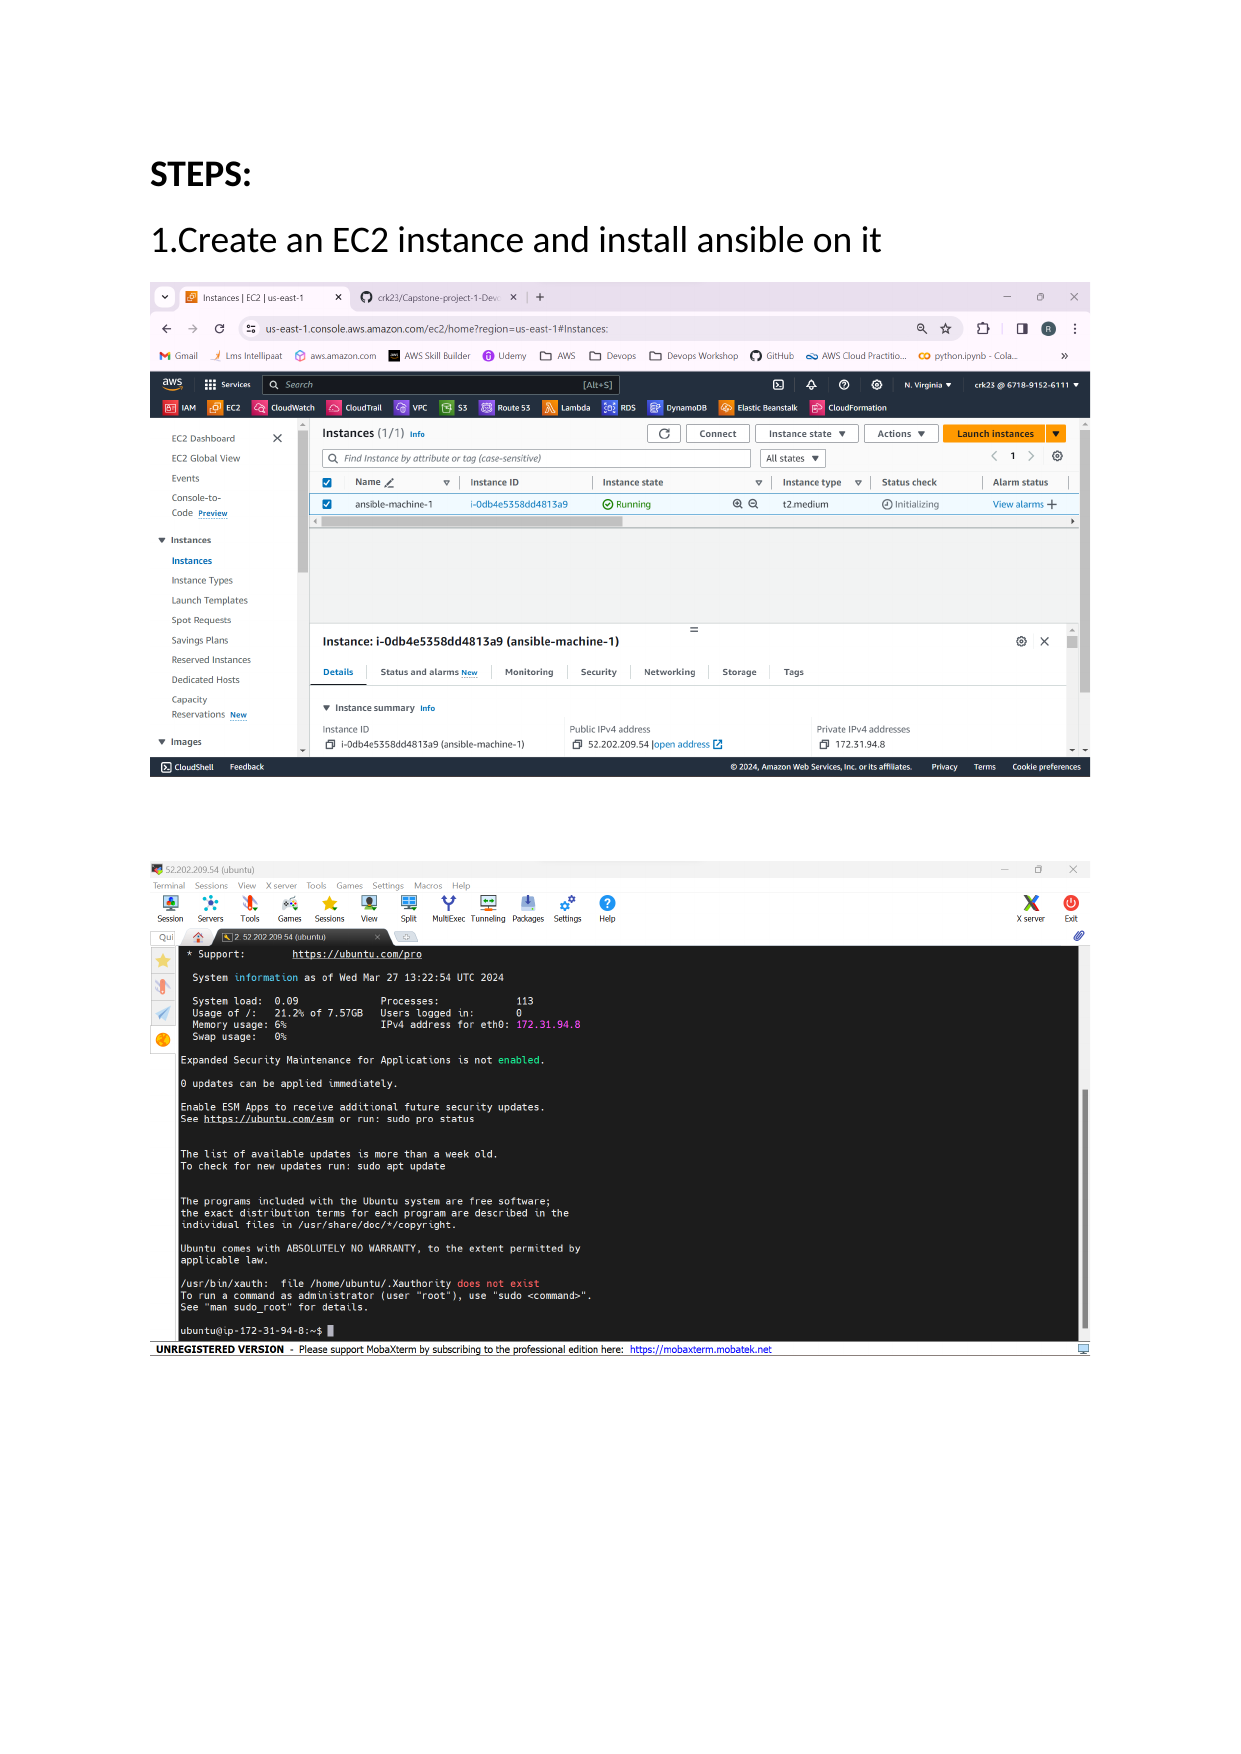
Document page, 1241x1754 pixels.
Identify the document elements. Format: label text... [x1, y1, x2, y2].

picture [150, 282, 1091, 777]
text 1.Create an EC2 instance and install ansible on it [150, 216, 1090, 262]
picture [150, 861, 1091, 1356]
text STEPS: [150, 150, 1090, 196]
